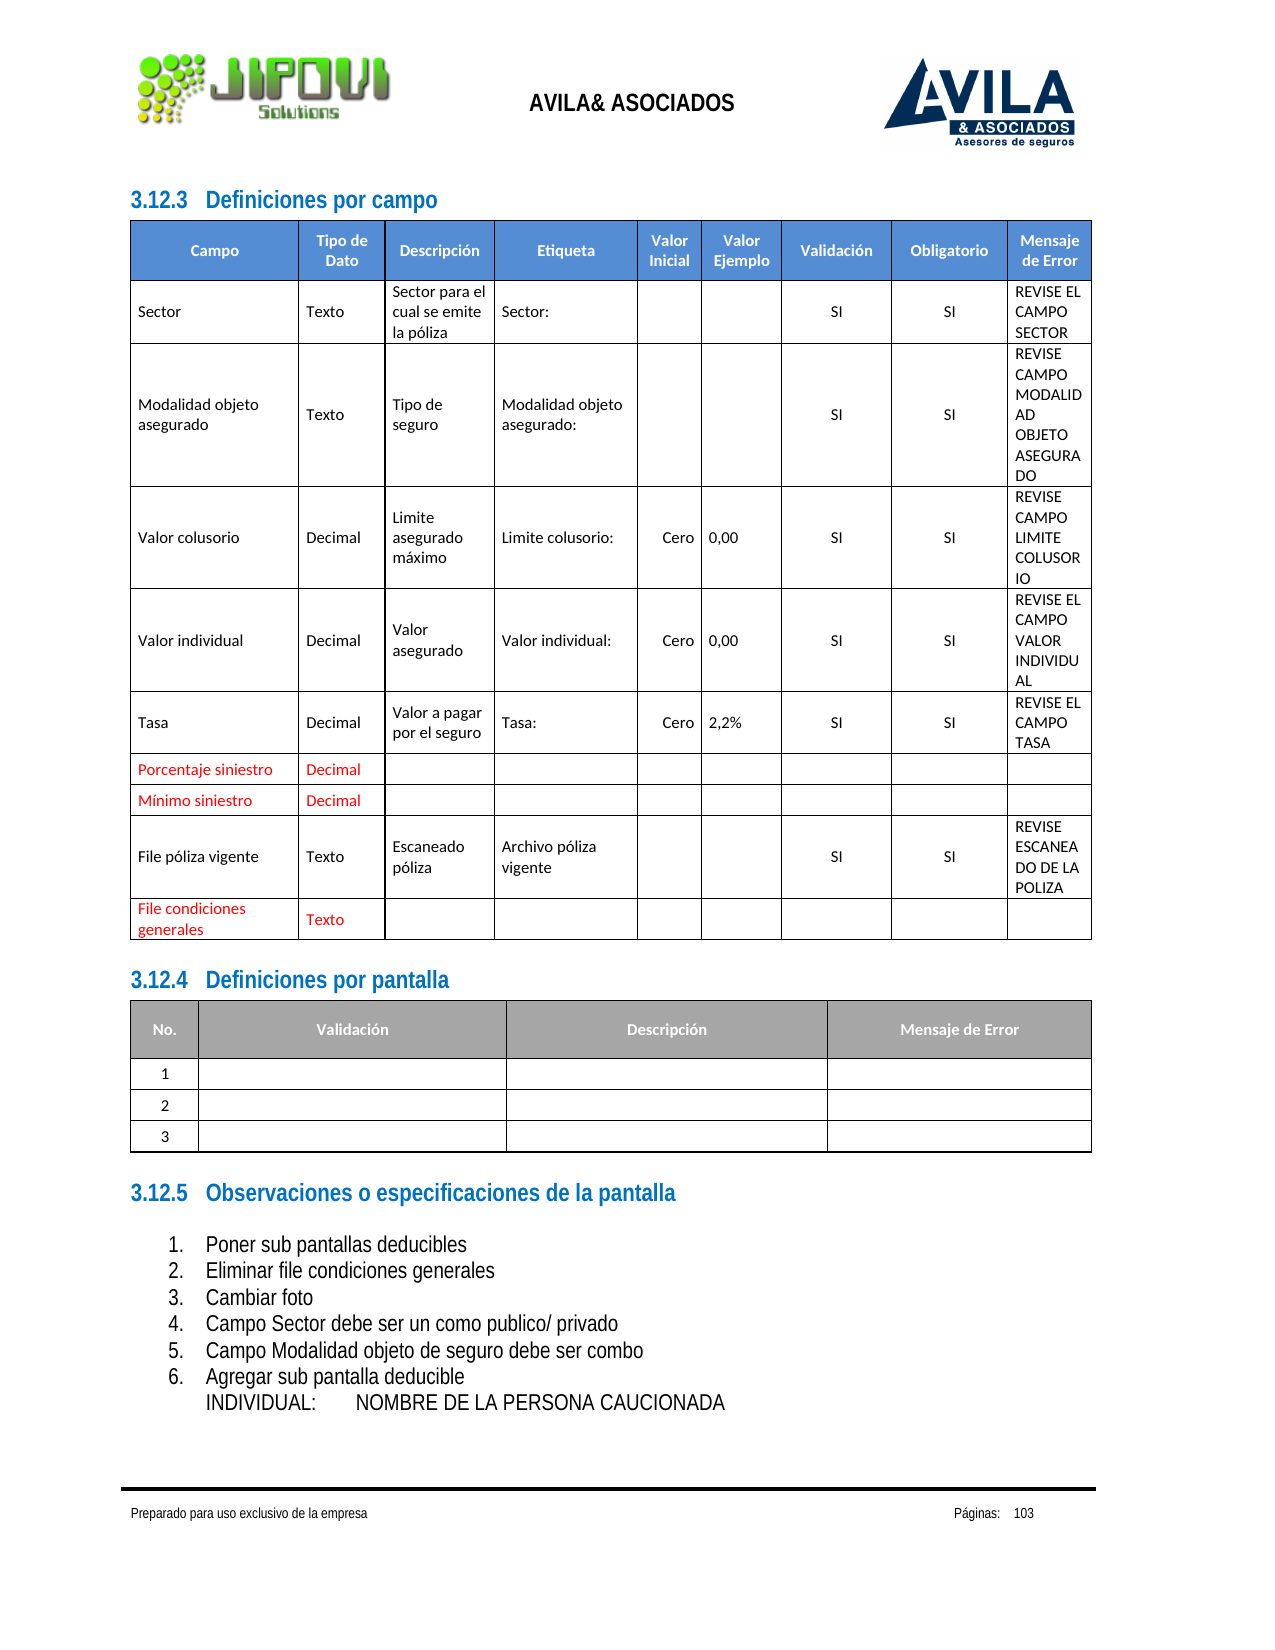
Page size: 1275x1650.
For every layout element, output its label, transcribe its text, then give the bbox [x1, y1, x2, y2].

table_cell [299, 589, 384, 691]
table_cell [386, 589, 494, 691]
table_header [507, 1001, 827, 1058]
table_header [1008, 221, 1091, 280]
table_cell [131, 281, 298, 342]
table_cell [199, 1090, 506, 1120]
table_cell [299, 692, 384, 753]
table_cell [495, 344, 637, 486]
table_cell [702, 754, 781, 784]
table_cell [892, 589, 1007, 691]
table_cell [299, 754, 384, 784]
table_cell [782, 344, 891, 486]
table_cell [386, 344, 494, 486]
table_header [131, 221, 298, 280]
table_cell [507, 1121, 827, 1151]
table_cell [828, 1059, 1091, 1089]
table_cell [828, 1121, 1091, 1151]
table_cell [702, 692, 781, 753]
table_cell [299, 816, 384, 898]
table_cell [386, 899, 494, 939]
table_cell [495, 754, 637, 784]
picture [881, 57, 1077, 148]
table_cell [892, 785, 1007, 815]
picture [131, 47, 394, 128]
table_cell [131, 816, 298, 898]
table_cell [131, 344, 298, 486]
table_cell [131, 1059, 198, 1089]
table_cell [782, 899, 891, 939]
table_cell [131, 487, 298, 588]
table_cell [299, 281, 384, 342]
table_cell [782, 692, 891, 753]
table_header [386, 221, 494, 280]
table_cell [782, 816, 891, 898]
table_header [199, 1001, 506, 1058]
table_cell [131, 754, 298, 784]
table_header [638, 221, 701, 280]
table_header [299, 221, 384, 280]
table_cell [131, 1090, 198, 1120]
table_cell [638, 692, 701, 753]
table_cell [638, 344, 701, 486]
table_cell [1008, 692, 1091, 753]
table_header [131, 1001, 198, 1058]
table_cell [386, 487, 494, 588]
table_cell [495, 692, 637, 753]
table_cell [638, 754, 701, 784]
subtitle Definiciones por pantalla [131, 965, 1092, 994]
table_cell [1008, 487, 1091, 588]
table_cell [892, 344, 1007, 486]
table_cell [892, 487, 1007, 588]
list Cambiar foto [168, 1284, 1092, 1310]
list Campo Sector debe ser un como publico/ privado [168, 1310, 1092, 1337]
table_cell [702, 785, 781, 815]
list Eliminar file condiciones generales [168, 1257, 1092, 1284]
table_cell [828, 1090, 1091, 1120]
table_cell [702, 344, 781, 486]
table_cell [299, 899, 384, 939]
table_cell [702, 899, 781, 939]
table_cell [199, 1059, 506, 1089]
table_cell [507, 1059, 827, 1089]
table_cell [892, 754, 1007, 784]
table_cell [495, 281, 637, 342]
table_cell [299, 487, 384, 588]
subtitle Definiciones por campo [131, 184, 1092, 213]
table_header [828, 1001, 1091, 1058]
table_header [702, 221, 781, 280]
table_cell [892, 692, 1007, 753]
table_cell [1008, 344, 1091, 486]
list Agregar sub pantalla deducible [168, 1363, 1092, 1389]
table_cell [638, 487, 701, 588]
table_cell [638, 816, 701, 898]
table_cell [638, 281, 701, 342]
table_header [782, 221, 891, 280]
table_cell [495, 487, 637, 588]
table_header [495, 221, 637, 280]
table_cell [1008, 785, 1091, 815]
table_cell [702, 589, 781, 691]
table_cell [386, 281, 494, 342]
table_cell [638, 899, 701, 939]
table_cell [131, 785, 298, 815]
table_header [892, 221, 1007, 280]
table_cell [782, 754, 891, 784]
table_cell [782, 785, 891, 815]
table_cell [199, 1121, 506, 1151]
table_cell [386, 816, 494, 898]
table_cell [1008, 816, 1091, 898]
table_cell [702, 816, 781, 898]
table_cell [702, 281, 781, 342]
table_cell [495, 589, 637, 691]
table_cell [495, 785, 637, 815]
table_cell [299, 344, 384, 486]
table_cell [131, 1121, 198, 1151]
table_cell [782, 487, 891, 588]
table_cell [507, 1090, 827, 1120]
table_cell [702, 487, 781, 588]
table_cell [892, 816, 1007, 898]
list INDIVIDUAL: NOMBRE DE LA PERSONA CAUCIONADA [206, 1389, 1092, 1416]
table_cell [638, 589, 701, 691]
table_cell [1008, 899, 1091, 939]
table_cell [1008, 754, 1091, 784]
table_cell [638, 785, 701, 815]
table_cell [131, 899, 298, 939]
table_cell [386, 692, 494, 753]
list Campo Modalidad objeto de seguro debe ser combo [168, 1337, 1092, 1363]
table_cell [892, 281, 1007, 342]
list Poner sub pantallas deducibles [168, 1231, 1092, 1257]
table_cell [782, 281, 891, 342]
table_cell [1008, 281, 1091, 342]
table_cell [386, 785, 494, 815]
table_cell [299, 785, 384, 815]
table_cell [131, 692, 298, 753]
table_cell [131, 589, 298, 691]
subtitle Observaciones o especificaciones de la pantalla [131, 1177, 1092, 1206]
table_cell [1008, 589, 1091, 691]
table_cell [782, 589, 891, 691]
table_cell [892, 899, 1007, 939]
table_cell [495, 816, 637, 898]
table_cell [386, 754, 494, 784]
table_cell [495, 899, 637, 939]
